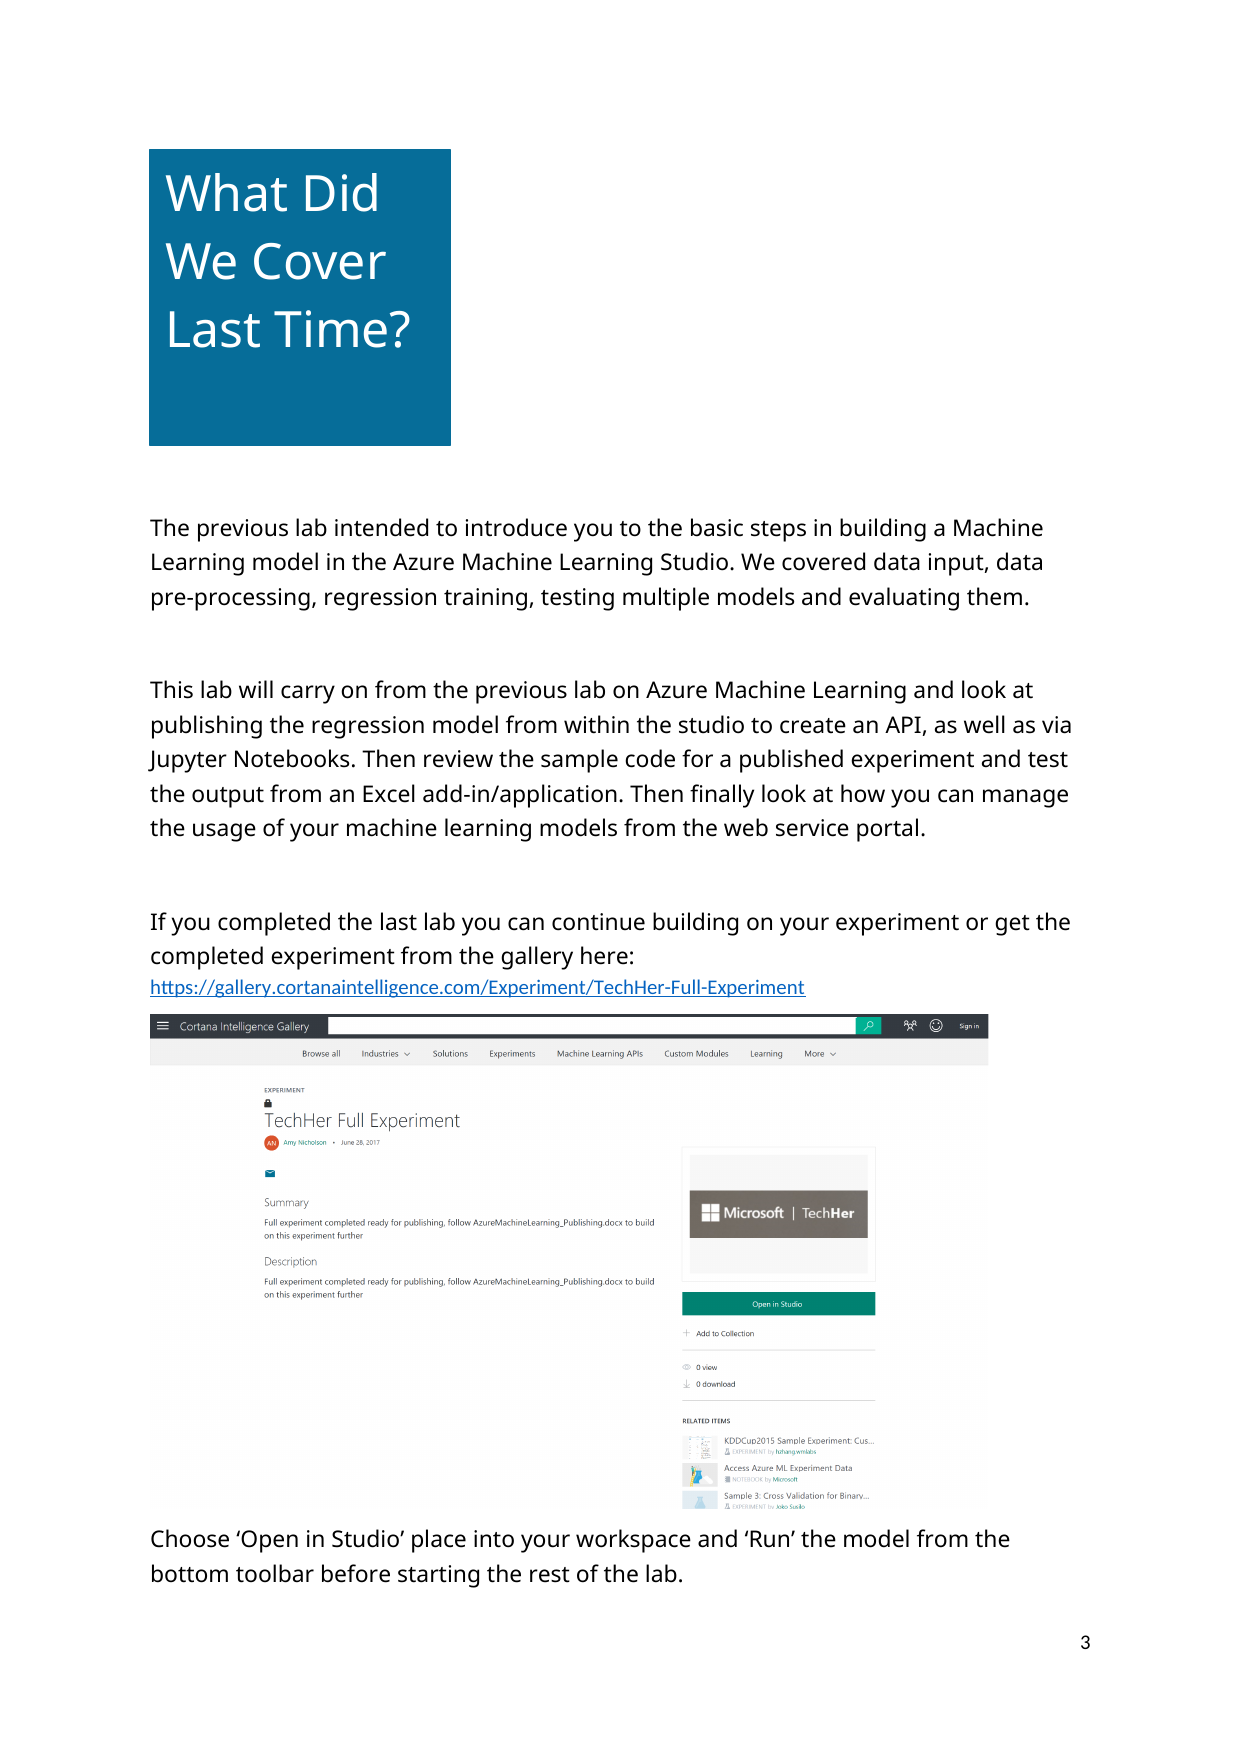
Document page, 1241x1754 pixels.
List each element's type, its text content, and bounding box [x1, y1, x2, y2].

picture [150, 1014, 989, 1509]
text The previous lab intended to introduce you to the basic steps in building a Machine Learning model in the Azure Machine Learning Studio. We covered data input, data pre-processing, regression training, testing multiple models and evaluating them. [150, 512, 1090, 612]
text Choose ‘Open in Studio’ place into your workspace and ‘Run’ the model from the bottom toolbar before starting the rest of the lab. [150, 1523, 1090, 1589]
text If you completed the last lab you can continue building on your experiment or get the completed experiment from the gallery here: https://gallery.cortanaintelligence.com/Experiment/TechHer-Full-Experiment [150, 906, 1090, 999]
text This lab will carry on from the previous lab on Azure Machine Learning and look at publishing the regression model from within the studio to create an API, as well as via Jupyter Notebooks. Then review the sample code for a published experiment and test the output from an Excel add-in/application. Then finally look at how you can manage the usage of your machine learning models from the web service portal. [150, 674, 1090, 843]
